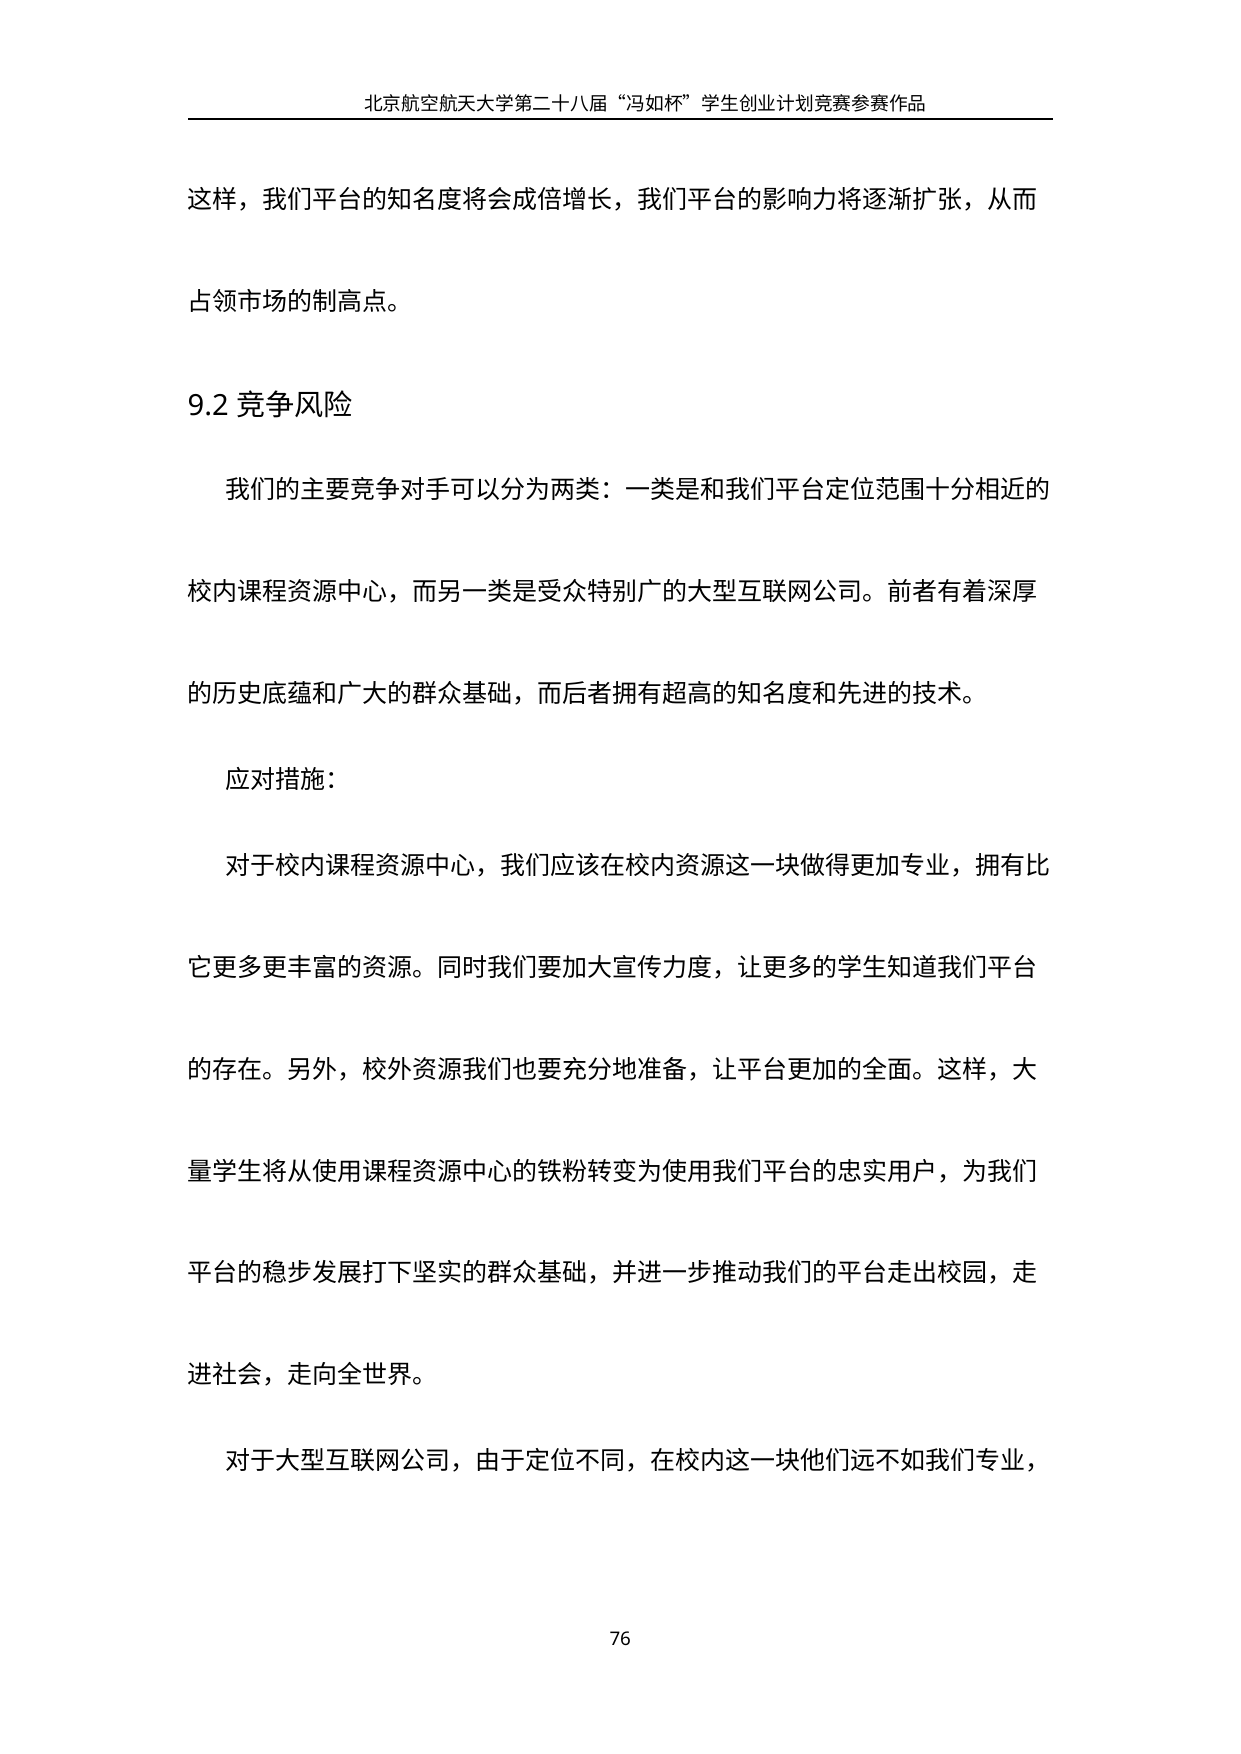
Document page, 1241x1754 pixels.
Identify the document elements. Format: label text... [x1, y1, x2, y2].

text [187, 1425, 1053, 1493]
subtitle 9.2 竞争风险 [187, 369, 1053, 437]
text 我们的主要竞争对手可以分为两类：一类是和我们平台定位范围十分相近的校内课程资源中心，而另一类是受众特别广的大型互联网公司。前者有着深厚的历史底蕴和广大的群众基础，而后者拥有超高的知名度和先进的技术。 [187, 454, 1053, 725]
text 应对措施： [187, 743, 1053, 811]
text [187, 164, 1053, 334]
text 对于校内课程资源中心，我们应该在校内资源这一块做得更加专业，拥有比它更多更丰富的资源。同时我们要加大宣传力度，让更多的学生知道我们平台的存在。另外，校外资源我们也要充分地准备，让平台更加的全面。这样，大量学生将从使用课程资源中心的铁粉转变为使用我们平台的忠实用户，为我们平台的稳步发展打下坚实的群众基础，并进一步推动我们的平台走出校园，走进社会，走向全世界。 [187, 829, 1053, 1407]
